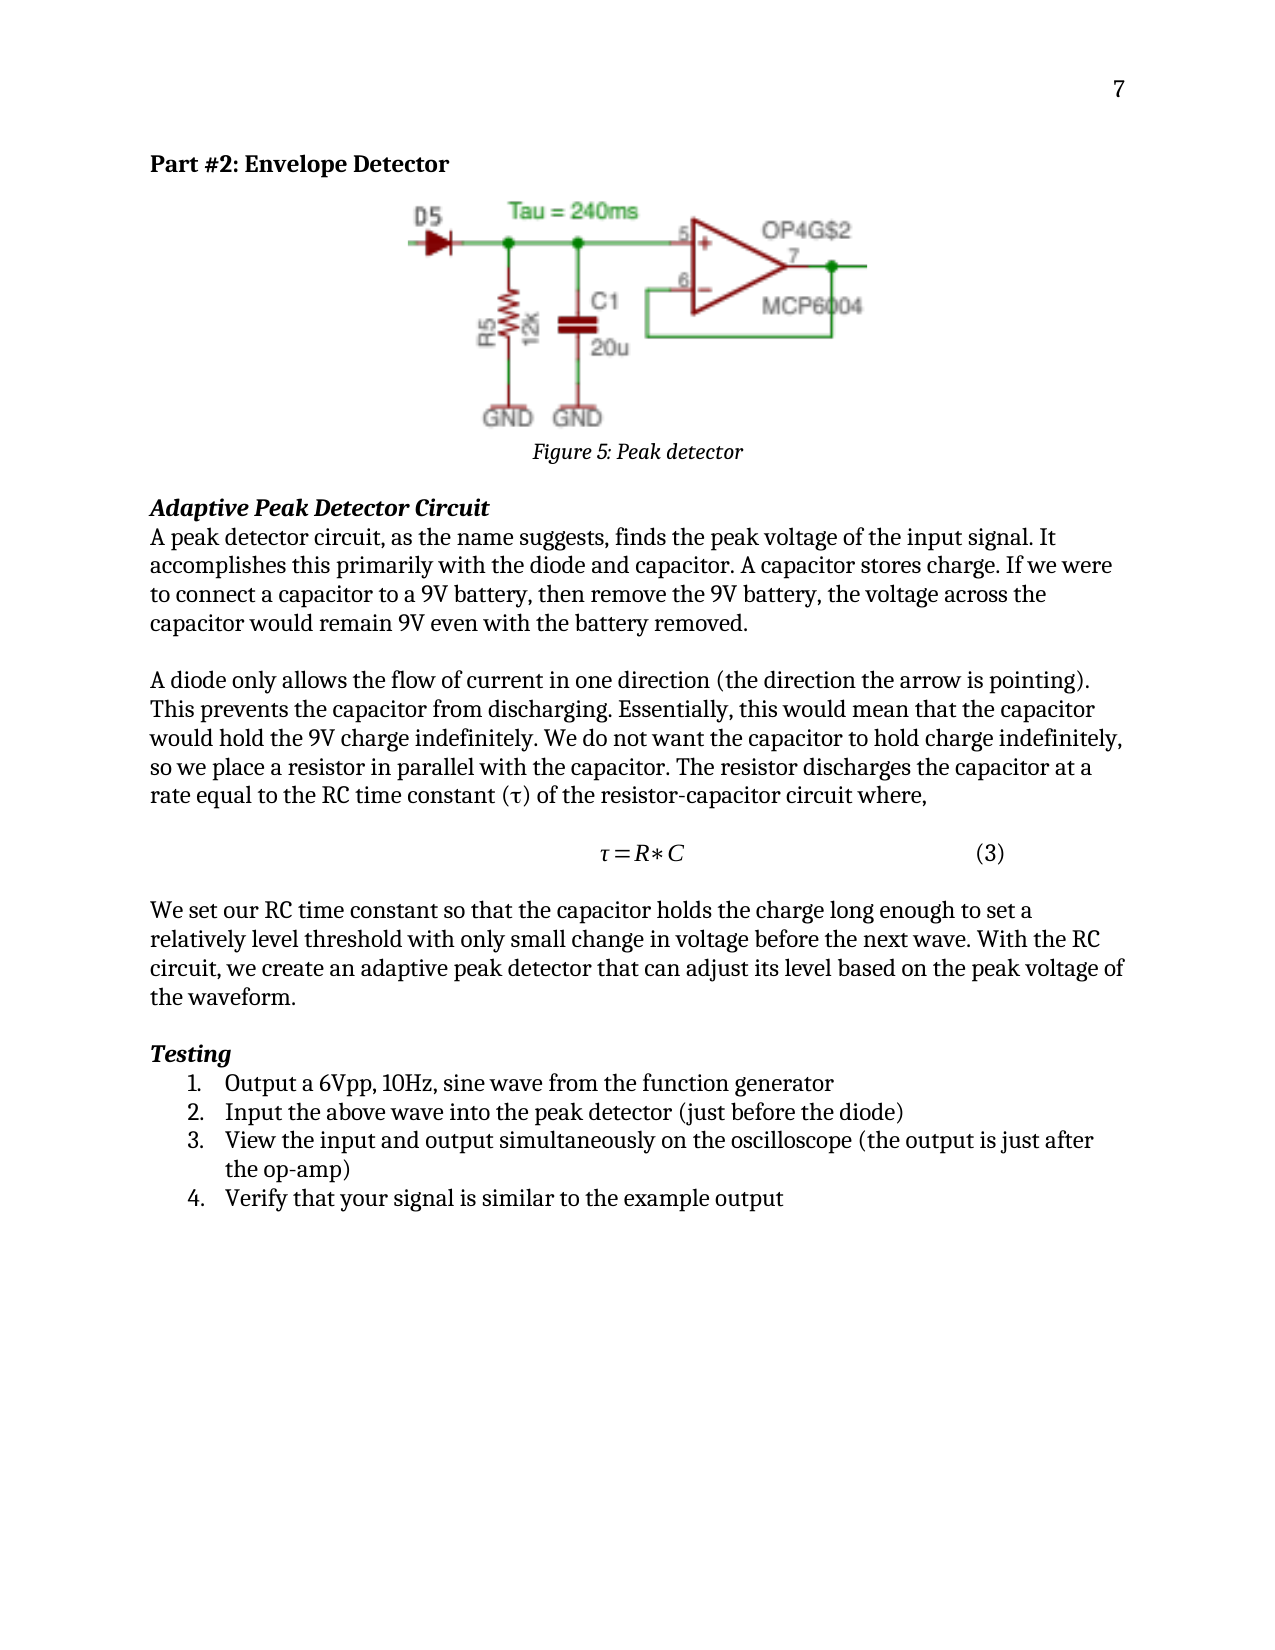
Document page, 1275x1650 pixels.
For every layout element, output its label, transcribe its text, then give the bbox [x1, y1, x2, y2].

text Figure 5: Peak detector [150, 438, 1125, 465]
list Verify that your signal is similar to the example output [187, 1184, 1125, 1212]
text (3) [150, 839, 1125, 867]
text A diode only allows the flow of current in one direction (the direction the arrow is pointing). This prevents the capacitor from discharging. Essentially, this would mean that the capacitor would hold the 9V charge indefinitely. We do not want the capacitor to hold charge indefinitely, so we place a resistor in parallel with the capacitor. The resistor discharges the capacitor at a rate equal to the RC time constant () of the resistor-capacitor circuit where, [150, 666, 1125, 810]
text Testing [150, 1040, 1125, 1069]
text A peak detector circuit, as the name suggests, finds the peak voltage of the input signal. It accomplishes this primarily with the diode and capacitor. A capacitor stores charge. If we were to connect a capacitor to a 9V battery, then remove the 9V battery, the voltage across the capacitor would remain 9V even with the battery removed. [150, 522, 1125, 637]
list Input the above wave into the peak detector (just before the diode) [187, 1097, 1125, 1126]
text Adaptive Peak Detector Circuit [150, 494, 1125, 522]
list Output a 6Vpp, 10Hz, sine wave from the function generator [187, 1069, 1125, 1097]
text We set our RC time constant so that the capacitor holds the charge long enough to set a relatively level threshold with only small change in voltage before the next wave. With the RC circuit, we create an adaptive peak detector that can adjust its level based on the peak voltage of the waveform. [150, 896, 1125, 1011]
text Part #2: Envelope Detector [150, 150, 1125, 179]
list View the input and output simultaneously on the oscilloscope (the output is just after the op-amp) [187, 1126, 1125, 1184]
